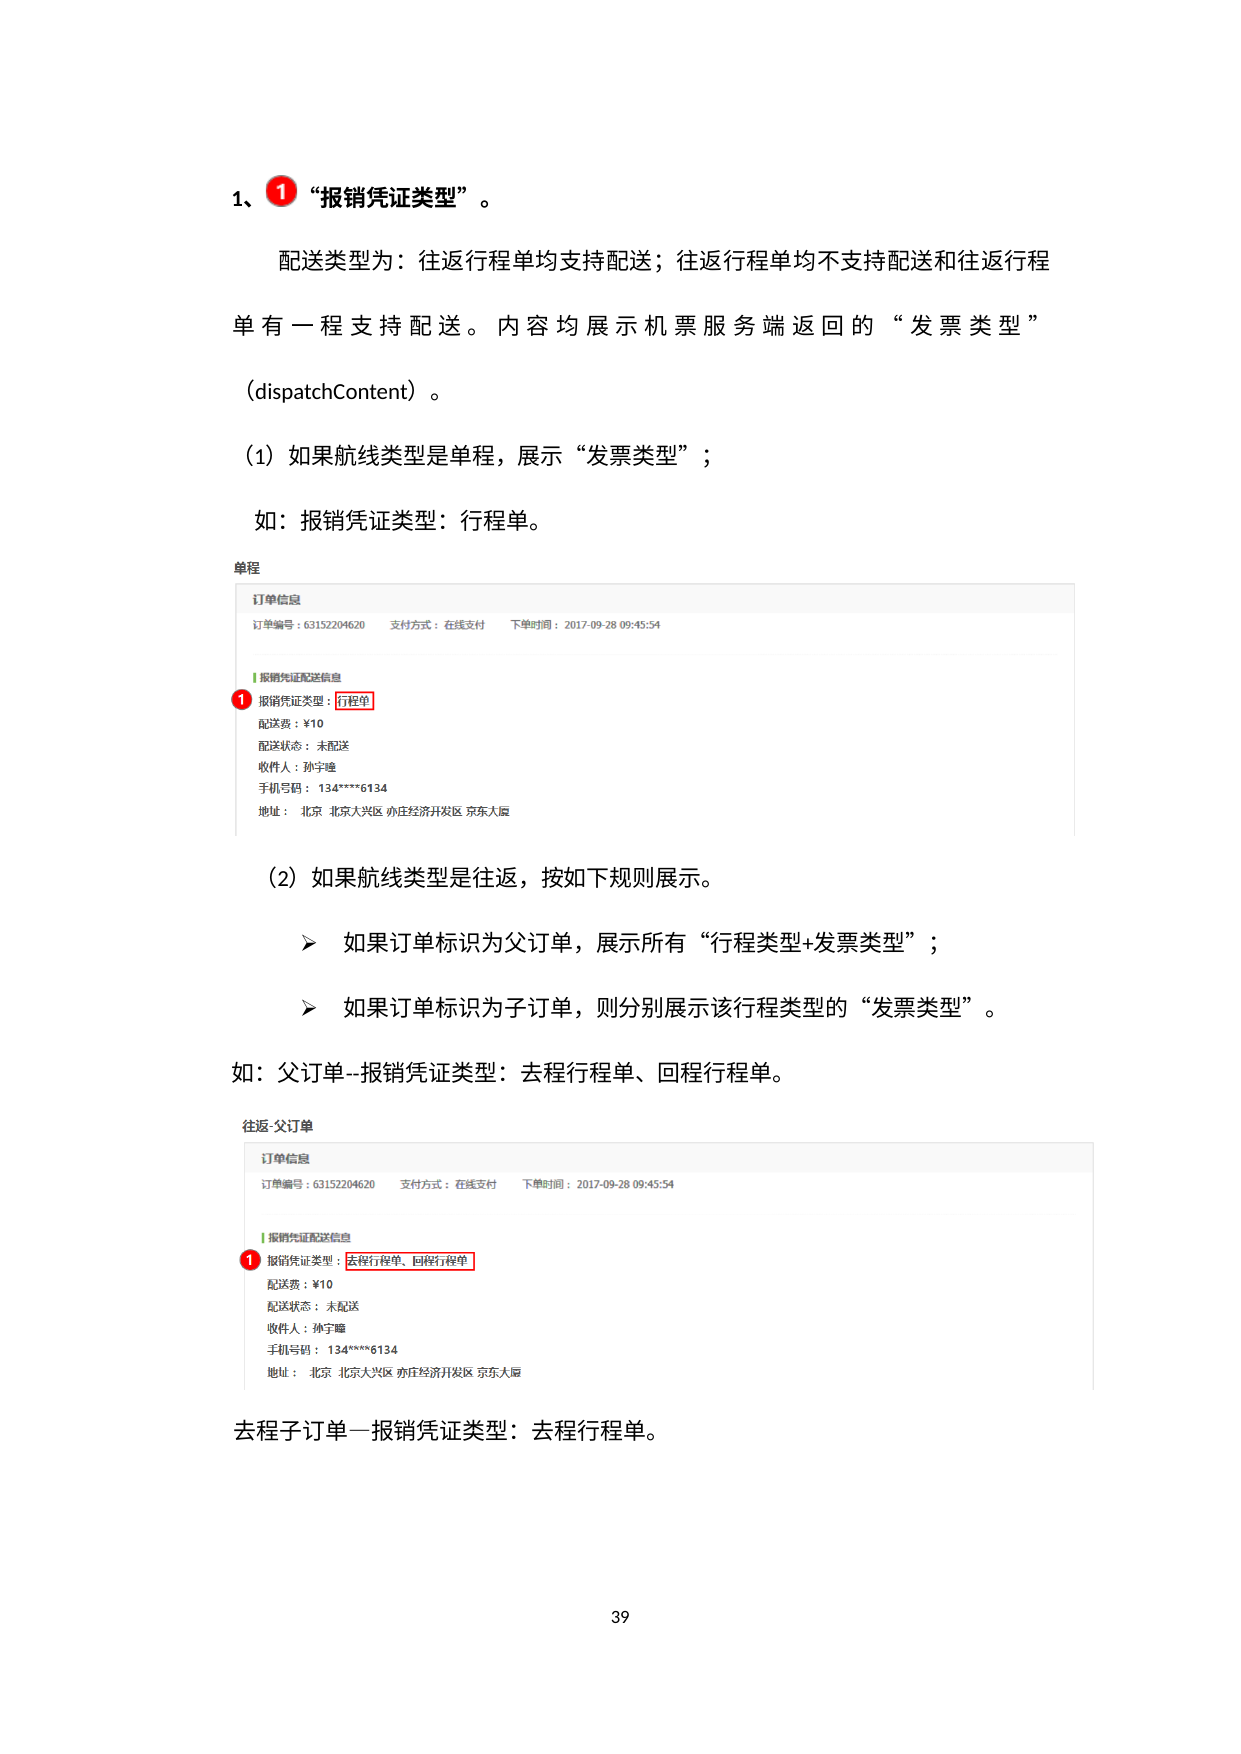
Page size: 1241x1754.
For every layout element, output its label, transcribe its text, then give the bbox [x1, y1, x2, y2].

list 1、“报销凭证类型”。 [231, 162, 1053, 227]
list （2）如果航线类型是往返，按如下规则展示。 [231, 844, 1053, 909]
picture [265, 175, 298, 207]
text 如：父订单--报销凭证类型：去程行程单、回程行程单。 [187, 1039, 1053, 1104]
picture [231, 1104, 1097, 1390]
text 去程子订单—报销凭证类型：去程行程单。 [187, 1397, 1053, 1462]
text （1）如果航线类型是单程，展示“发票类型”； [187, 422, 1053, 487]
list 如果订单标识为子订单，则分别展示该行程类型的“发票类型”。 [300, 974, 1053, 1039]
list 配送类型为：往返行程单均支持配送；往返行程单均不支持配送和往返行程单有一程支持配送。内容均展示机票服务端返回的“发票类型”（dispatchContent）。 [232, 227, 1053, 422]
text 如：报销凭证类型：行程单。 [187, 487, 1053, 552]
list 如果订单标识为父订单，展示所有“行程类型+发票类型”； [300, 909, 1053, 974]
picture [216, 552, 1083, 836]
